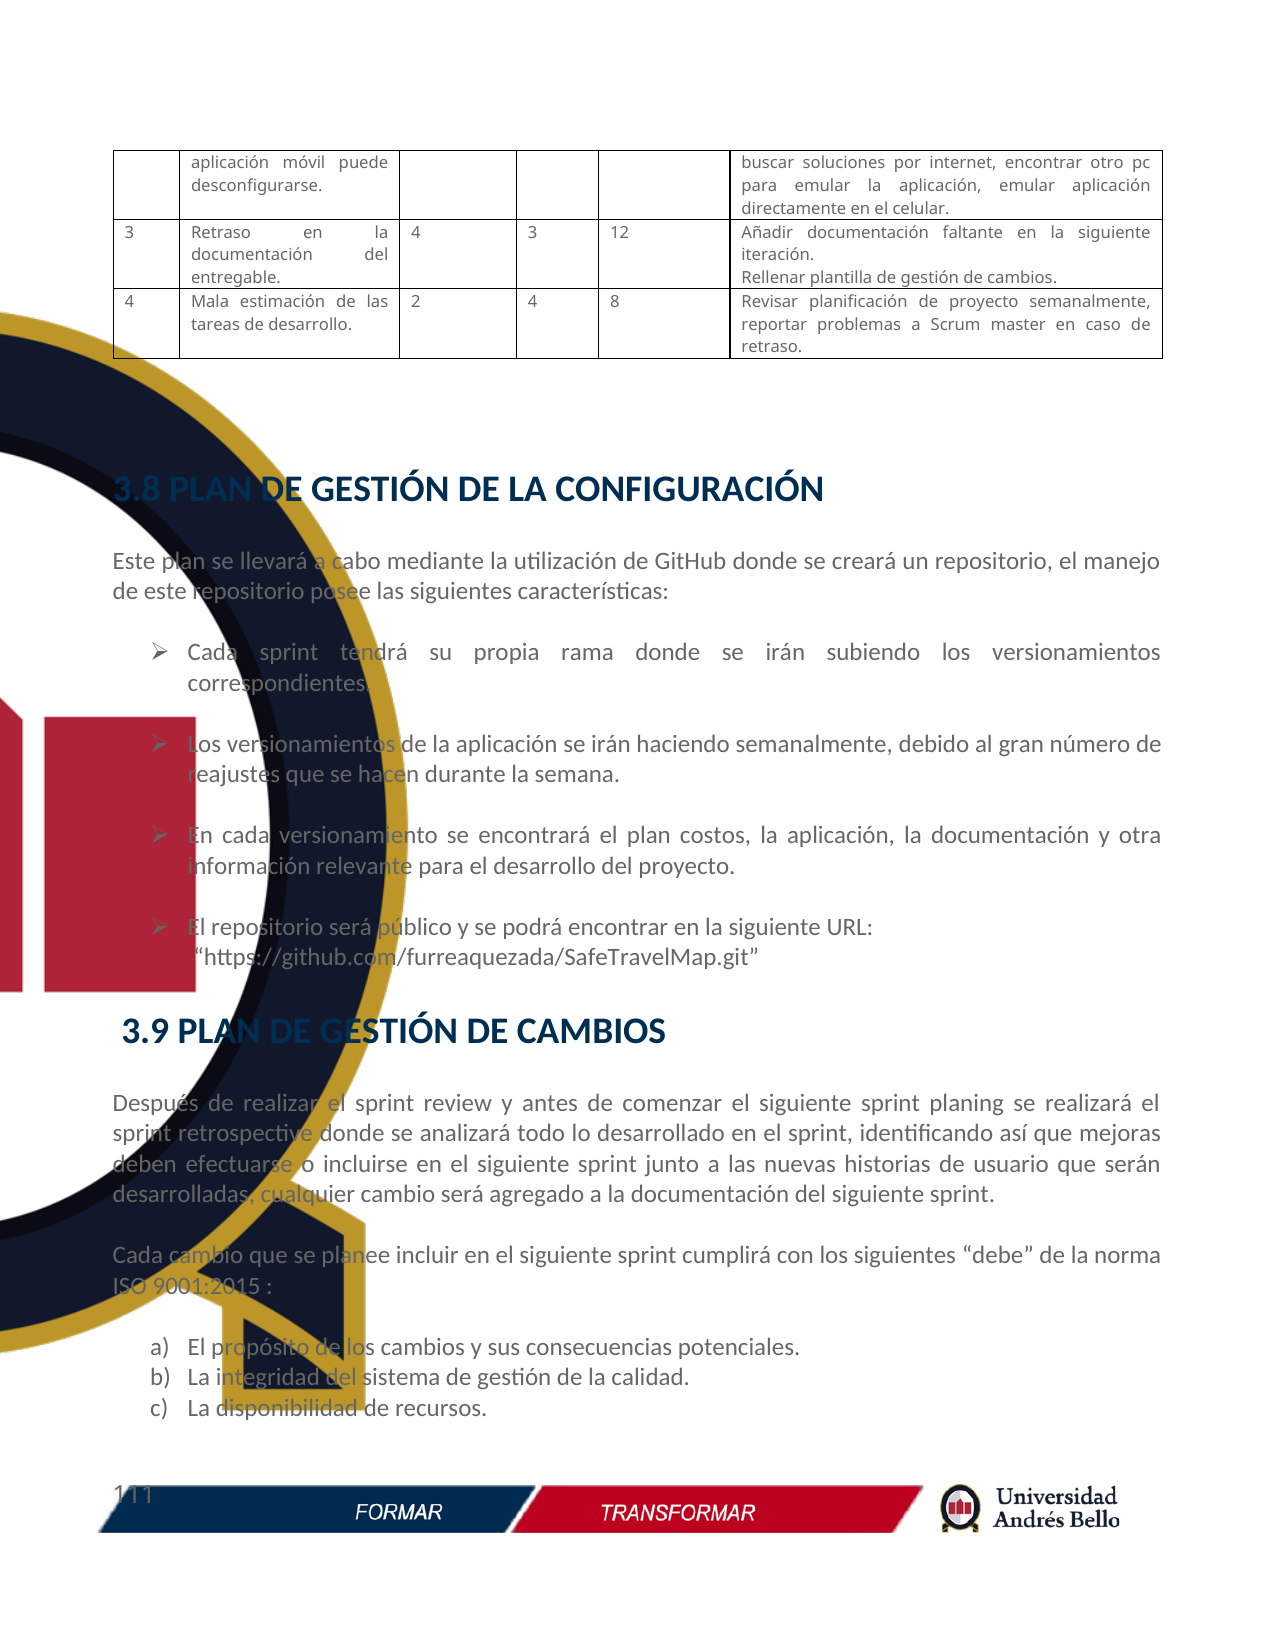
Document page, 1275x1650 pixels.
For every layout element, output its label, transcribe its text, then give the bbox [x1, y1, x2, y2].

text Este plan se llevará a cabo mediante la utilización de GitHub donde se creará un repositorio, el manejo de este repositorio posee las siguientes características: [112, 545, 1162, 606]
table_cell 10 [599, 151, 729, 219]
text “https://github.com/furreaquezada/SafeTravelMap.git” [112, 942, 1162, 972]
table_cell Retraso en la documentación del entregable. [180, 220, 399, 288]
table_cell 8 [599, 289, 729, 357]
text Cada cambio que se planee incluir en el siguiente sprint cumplirá con los siguientes “debe” de la norma ISO 9001:2015 : [112, 1239, 1162, 1300]
table_cell 2 [114, 151, 179, 219]
table_cell 4 [517, 289, 598, 357]
table_cell 3 [517, 220, 598, 288]
table_cell 2 [400, 289, 516, 357]
table_cell 5 [517, 151, 598, 219]
table_cell 4 [400, 220, 516, 288]
picture [97, 1483, 1120, 1533]
table_cell Mala estimación de las tareas de desarrollo. [180, 289, 399, 357]
list En cada versionamiento se encontrará el plan costos, la aplicación, la documentación y otra información relevante para el desarrollo del proyecto. [150, 819, 1162, 881]
table_cell 4 [114, 289, 179, 357]
subtitle 3.8 PLAN DE GESTIÓN DE LA CONFIGURACIÓN [112, 465, 1162, 511]
table_cell 12 [599, 220, 729, 288]
subtitle 3.9 PLAN DE GESTIÓN DE CAMBIOS [112, 1007, 1162, 1053]
picture [0, 299, 422, 1423]
list La disponibilidad de recursos. [150, 1392, 1162, 1422]
list El repositorio será público y se podrá encontrar en la siguiente URL: [150, 911, 1162, 942]
list El propósito de los cambios y sus consecuencias potenciales. [150, 1331, 1162, 1361]
list Cada sprint tendrá su propia rama donde se irán subiendo los versionamientos correspondientes. [150, 636, 1162, 697]
table_cell 2 [400, 151, 516, 219]
table_cell Revisar planificación de proyecto semanalmente, reportar problemas a Scrum master en caso de retraso. [731, 289, 1162, 357]
table_cell La emulación de la aplicación móvil puede desconfigurarse. [180, 151, 399, 219]
text Después de realizar el sprint review y antes de comenzar el siguiente sprint planing se realizará el sprint retrospective donde se analizará todo lo desarrollado en el sprint, identificando así que mejoras deben efectuarse o incluirse en el siguiente sprint junto a las nuevas historias de usuario que serán desarrolladas, cualquier cambio será agregado a la documentación del siguiente sprint. [112, 1087, 1162, 1209]
list Los versionamientos de la aplicación se irán haciendo semanalmente, debido al gran número de reajustes que se hacen durante la semana. [150, 728, 1162, 789]
table_cell 3 [114, 220, 179, 288]
table_cell Añadir documentación faltante en la siguiente iteración. Rellenar plantilla de gestión de cambios. [731, 220, 1162, 288]
list La integridad del sistema de gestión de la calidad. [150, 1361, 1162, 1392]
